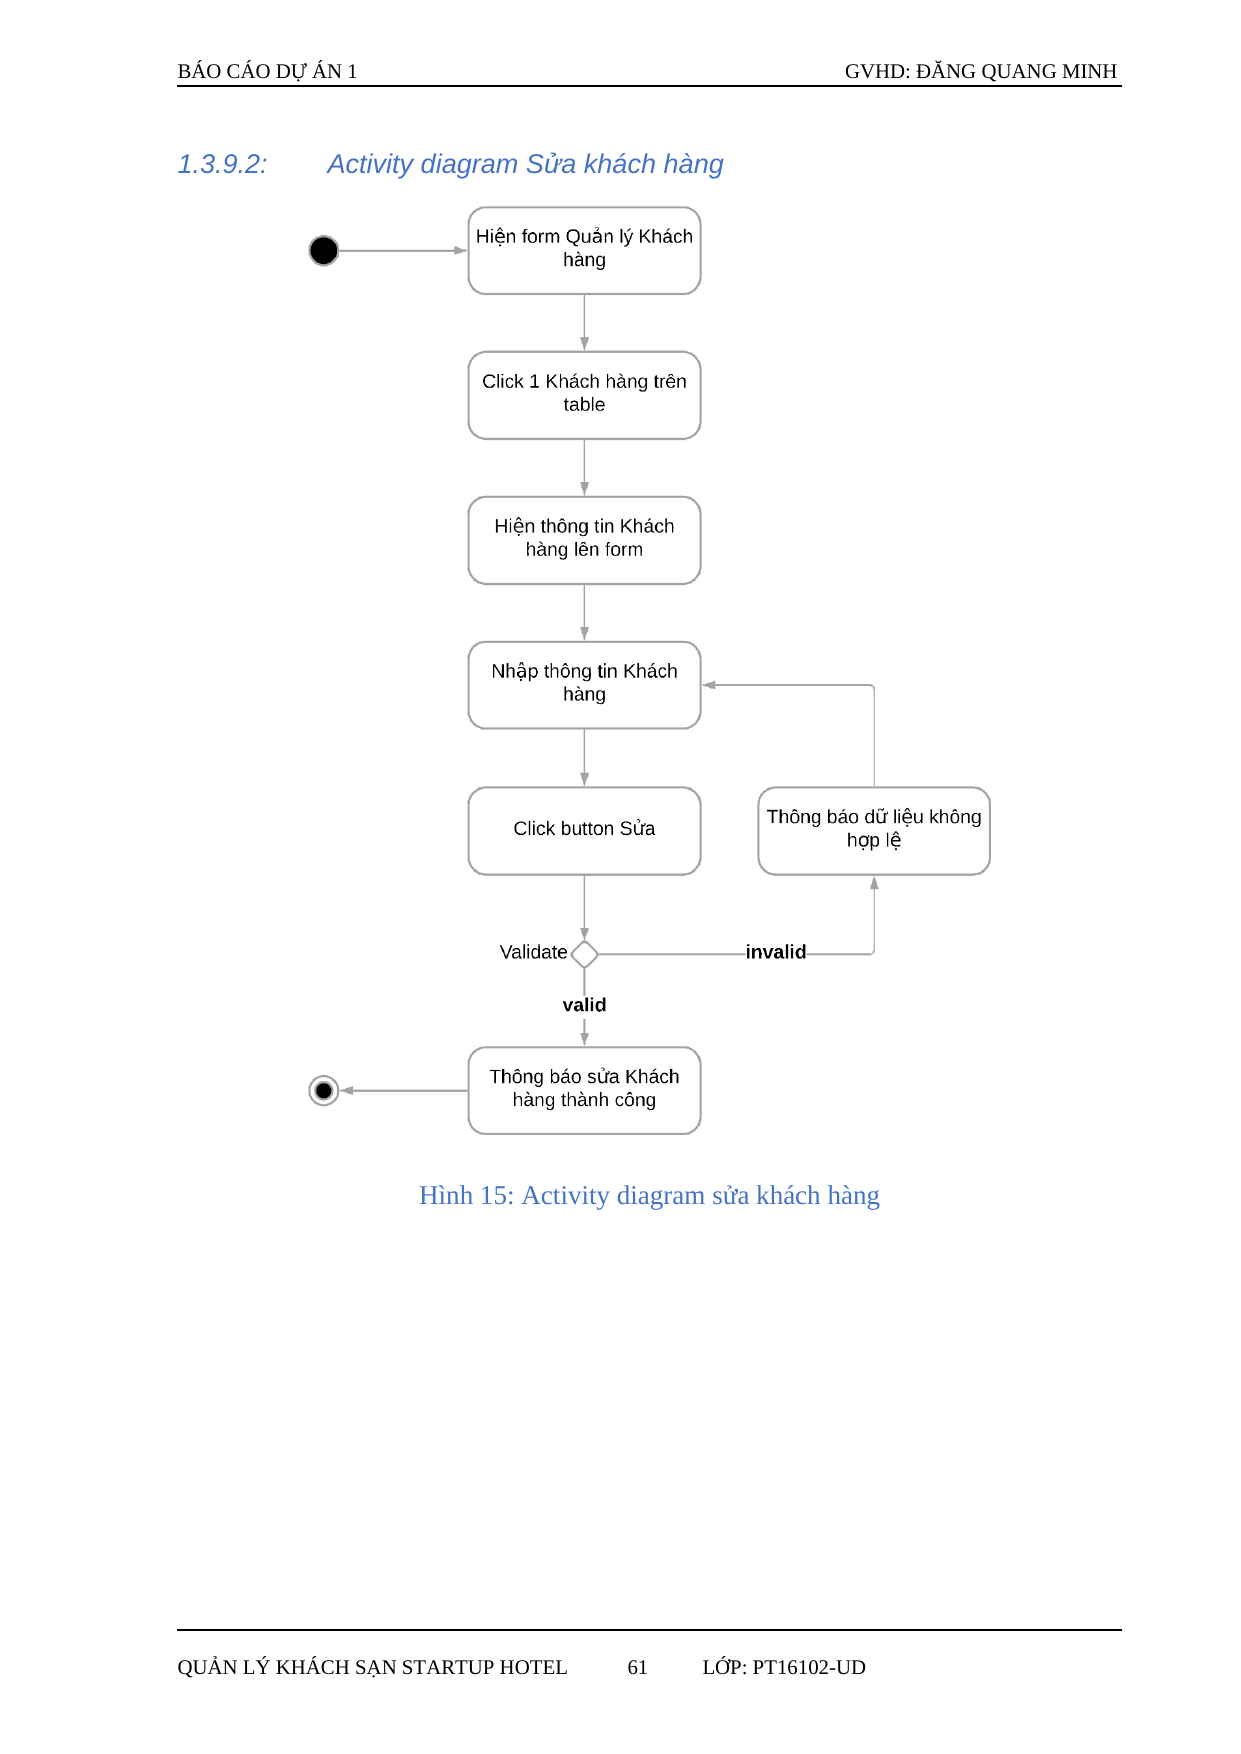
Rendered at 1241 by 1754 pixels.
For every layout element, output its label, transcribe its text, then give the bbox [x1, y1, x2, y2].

picture [280, 178, 1019, 1163]
subtitle Activity diagram Sửa khách hàng [177, 148, 1122, 179]
text Hình 15: Activity diagram sửa khách hàng [177, 1179, 1122, 1210]
